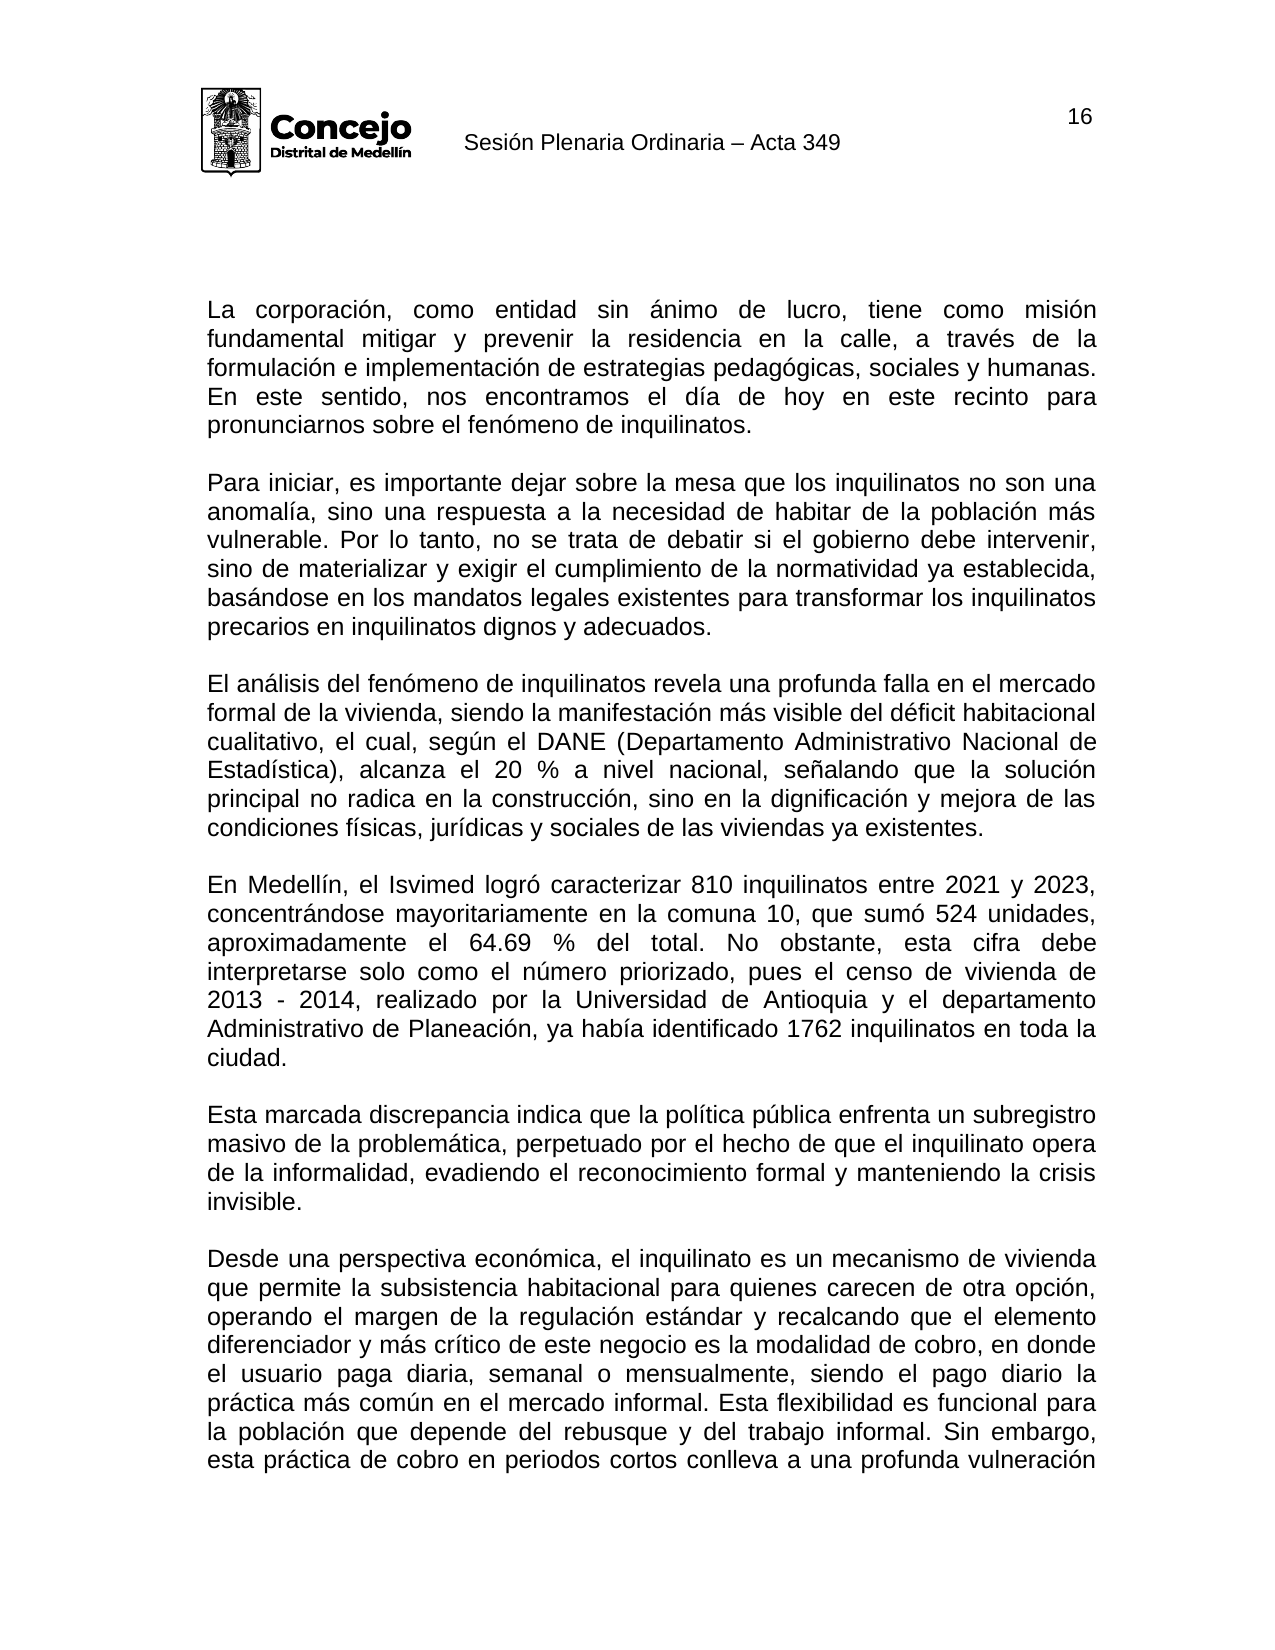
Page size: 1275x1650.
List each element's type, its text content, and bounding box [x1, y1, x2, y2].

text Esta marcada discrepancia indica que la política pública enfrenta un subregistro masivo de la problemática, perpetuado por el hecho de que el inquilinato opera de la informalidad, evadiendo el reconocimiento formal y manteniendo la crisis invisible. [207, 1100, 1098, 1215]
picture [196, 84, 416, 181]
text El análisis del fenómeno de inquilinatos revela una profunda falla en el mercado formal de la vivienda, siendo la manifestación más visible del déficit habitacional cualitativo, el cual, según el DANE (Departamento Administrativo Nacional de Estadística), alcanza el 20 % a nivel nacional, señalando que la solución principal no radica en la construcción, sino en la dignificación y mejora de las condiciones físicas, jurídicas y sociales de las viviendas ya existentes. [207, 669, 1098, 842]
text En Medellín, el Isvimed logró caracterizar 810 inquilinatos entre 2021 y 2023, concentrándose mayoritariamente en la comuna 10, que sumó 524 unidades, aproximadamente el 64.69 % del total. No obstante, esta cifra debe interpretarse solo como el número priorizado, pues el censo de vivienda de 2013 - 2014, realizado por la Universidad de Antioquia y el departamento Administrativo de Planeación, ya había identificado 1762 inquilinatos en toda la ciudad. [207, 870, 1098, 1072]
text La corporación, como entidad sin ánimo de lucro, tiene como misión fundamental mitigar y prevenir la residencia en la calle, a través de la formulación e implementación de estrategias pedagógicas, sociales y humanas. En este sentido, nos encontramos el día de hoy en este recinto para pronunciarnos sobre el fenómeno de inquilinatos. [207, 295, 1098, 439]
text Para iniciar, es importante dejar sobre la mesa que los inquilinatos no son una anomalía, sino una respuesta a la necesidad de habitar de la población más vulnerable. Por lo tanto, no se trata de debatir si el gobierno debe intervenir, sino de materializar y exigir el cumplimiento de la normatividad ya establecida, basándose en los mandatos legales existentes para transformar los inquilinatos precarios en inquilinatos dignos y adecuados. [207, 468, 1098, 640]
